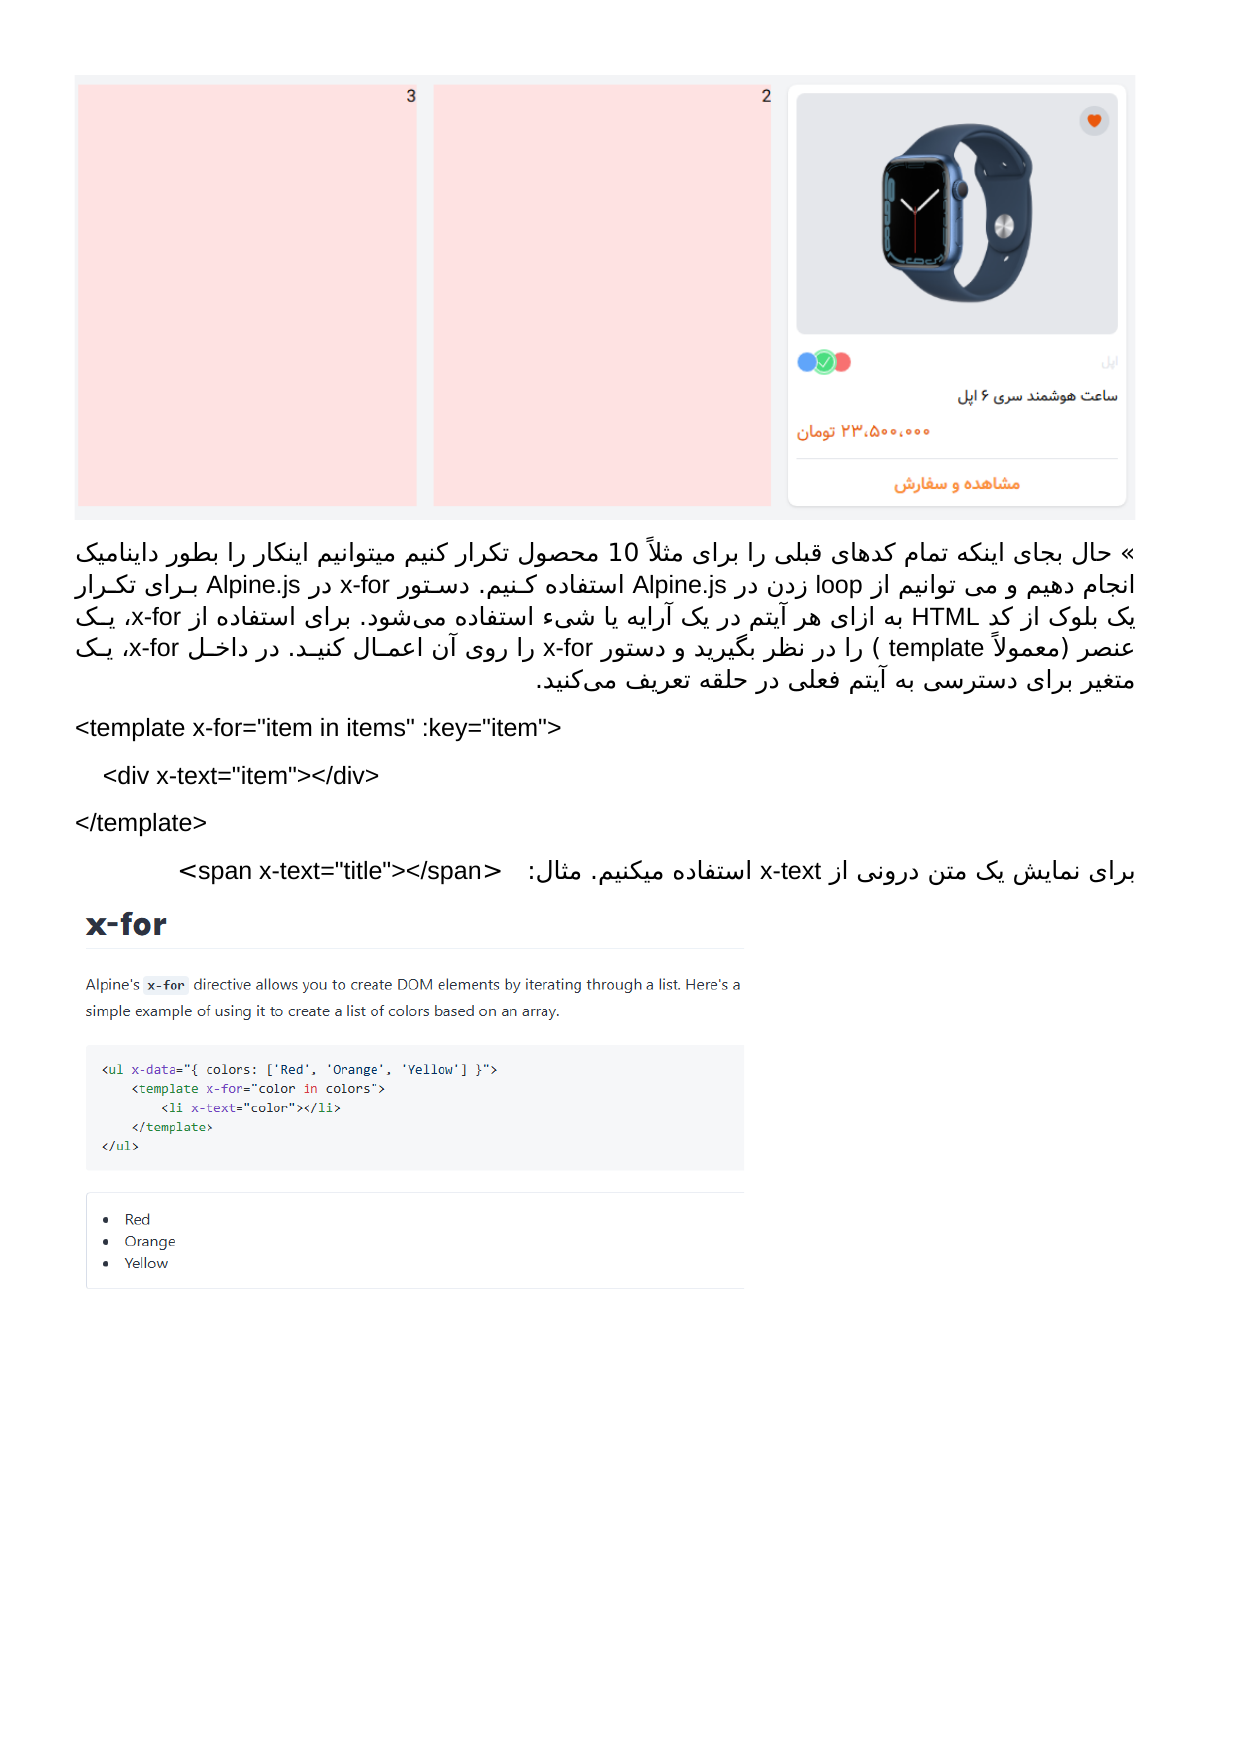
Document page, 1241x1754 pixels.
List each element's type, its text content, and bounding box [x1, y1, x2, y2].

text <template x-for="item in items" :key="item"> [75, 713, 1136, 742]
text </template> [75, 808, 1136, 837]
text برای نمایش یک متن درونی از x-text استفاده میکنیم. مثال: <span x-text="title"></span> [75, 856, 1136, 885]
text <div x-text="item"></div> [75, 761, 1136, 789]
text » حال بجای اینکه تمام کدهای قبلی را برای مثلاً 10 محصول تکرار کنیم میتوانیم اینکار را بطور داینامیک انجام دهیم و می توانیم از loop زدن در Alpine.js استفاده کنیم. دستور x-for در Alpine.js برای تکرار یک بلوک از کد HTML به ازای هر آیتم در یک آرایه یا شیء استفاده می‌شود. برای استفاده از x-for، یک عنصر (معمولاً template ) را در نظر بگیرید و دستور x-for را روی آن اعمال کنید. در داخل x-for، یک متغیر برای دسترسی به آیتم فعلی در حلقه تعریف می‌کنید. [75, 538, 1136, 694]
picture [74, 904, 745, 1299]
picture [74, 75, 1136, 520]
